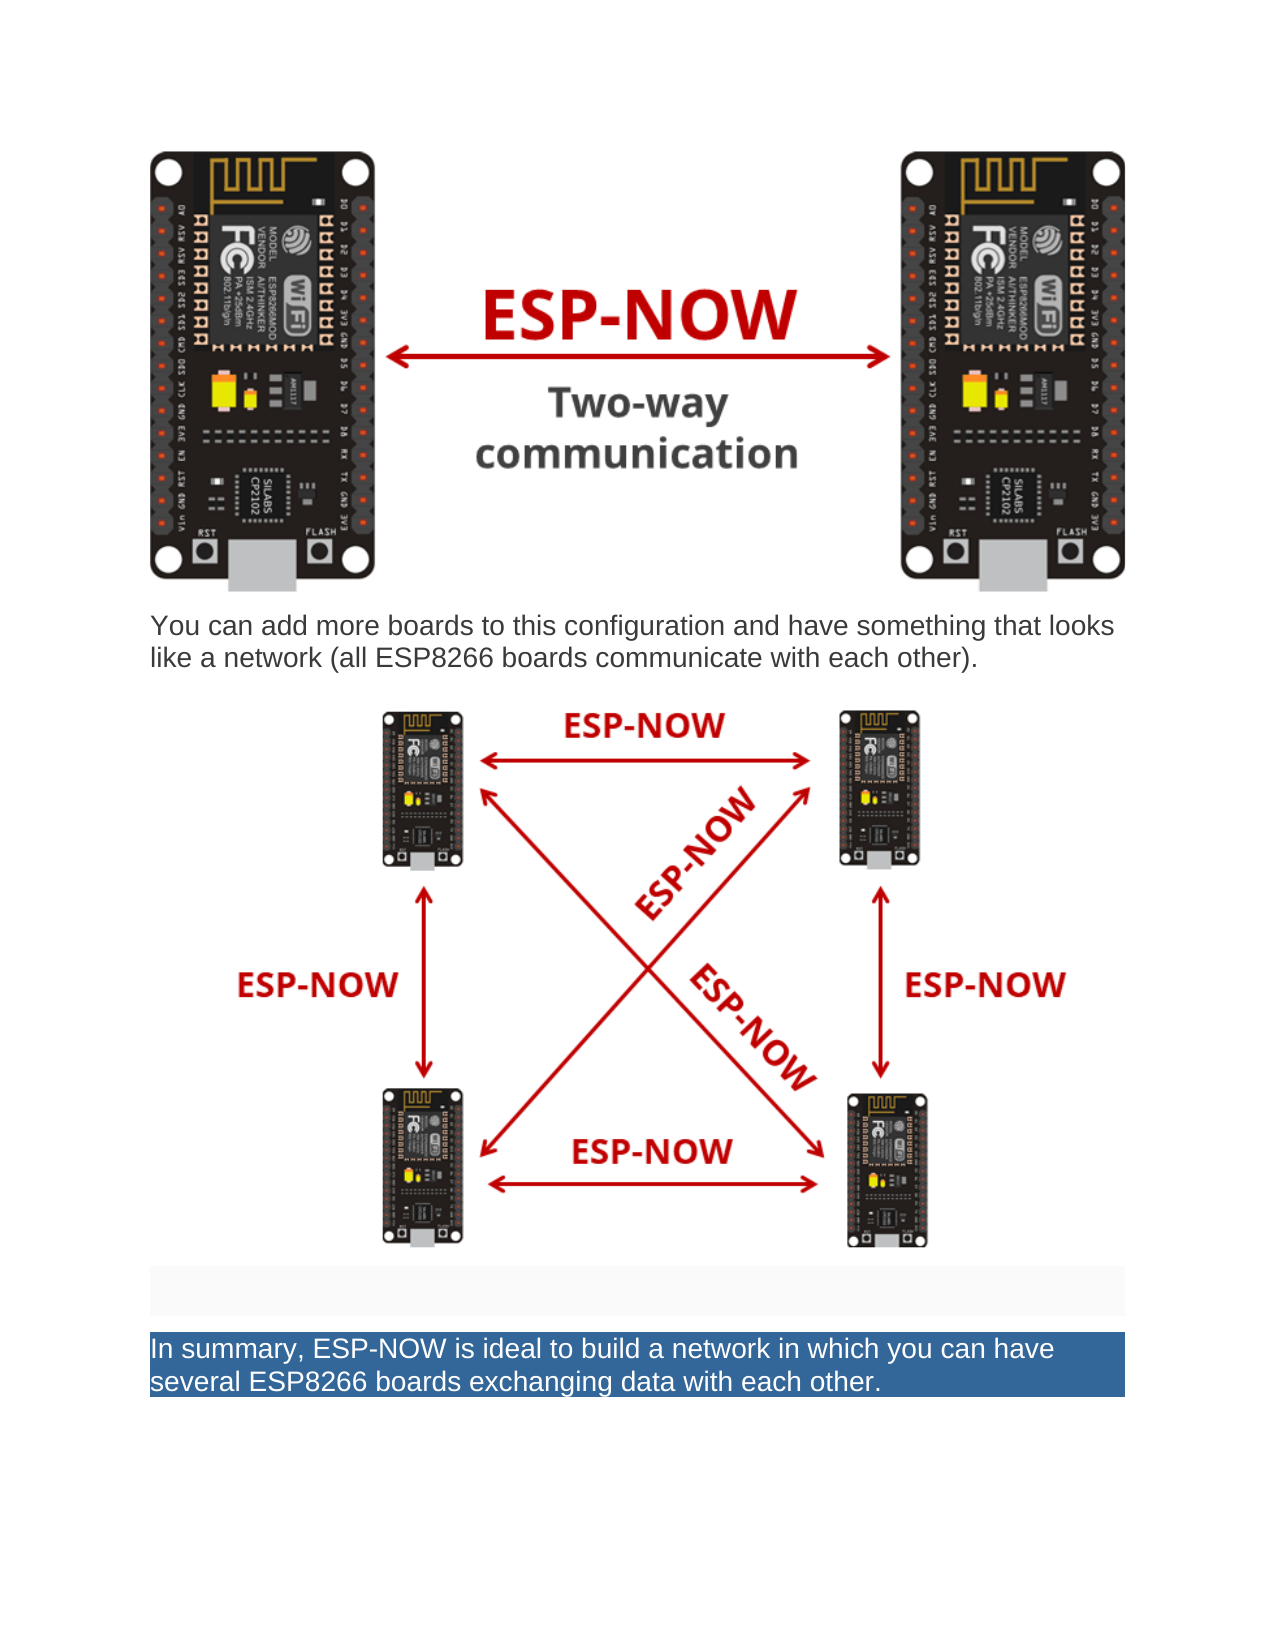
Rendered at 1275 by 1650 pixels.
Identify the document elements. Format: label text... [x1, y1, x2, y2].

picture [150, 150, 1125, 593]
picture [150, 708, 1125, 1250]
text You can add more boards to this configuration and have something that looks like a network (all ESP8266 boards communicate with each other). [150, 609, 1125, 674]
text In summary, ESP-NOW is ideal to build a network in which you can have several ESP8266 boards exchanging data with each other. [150, 1332, 1125, 1397]
